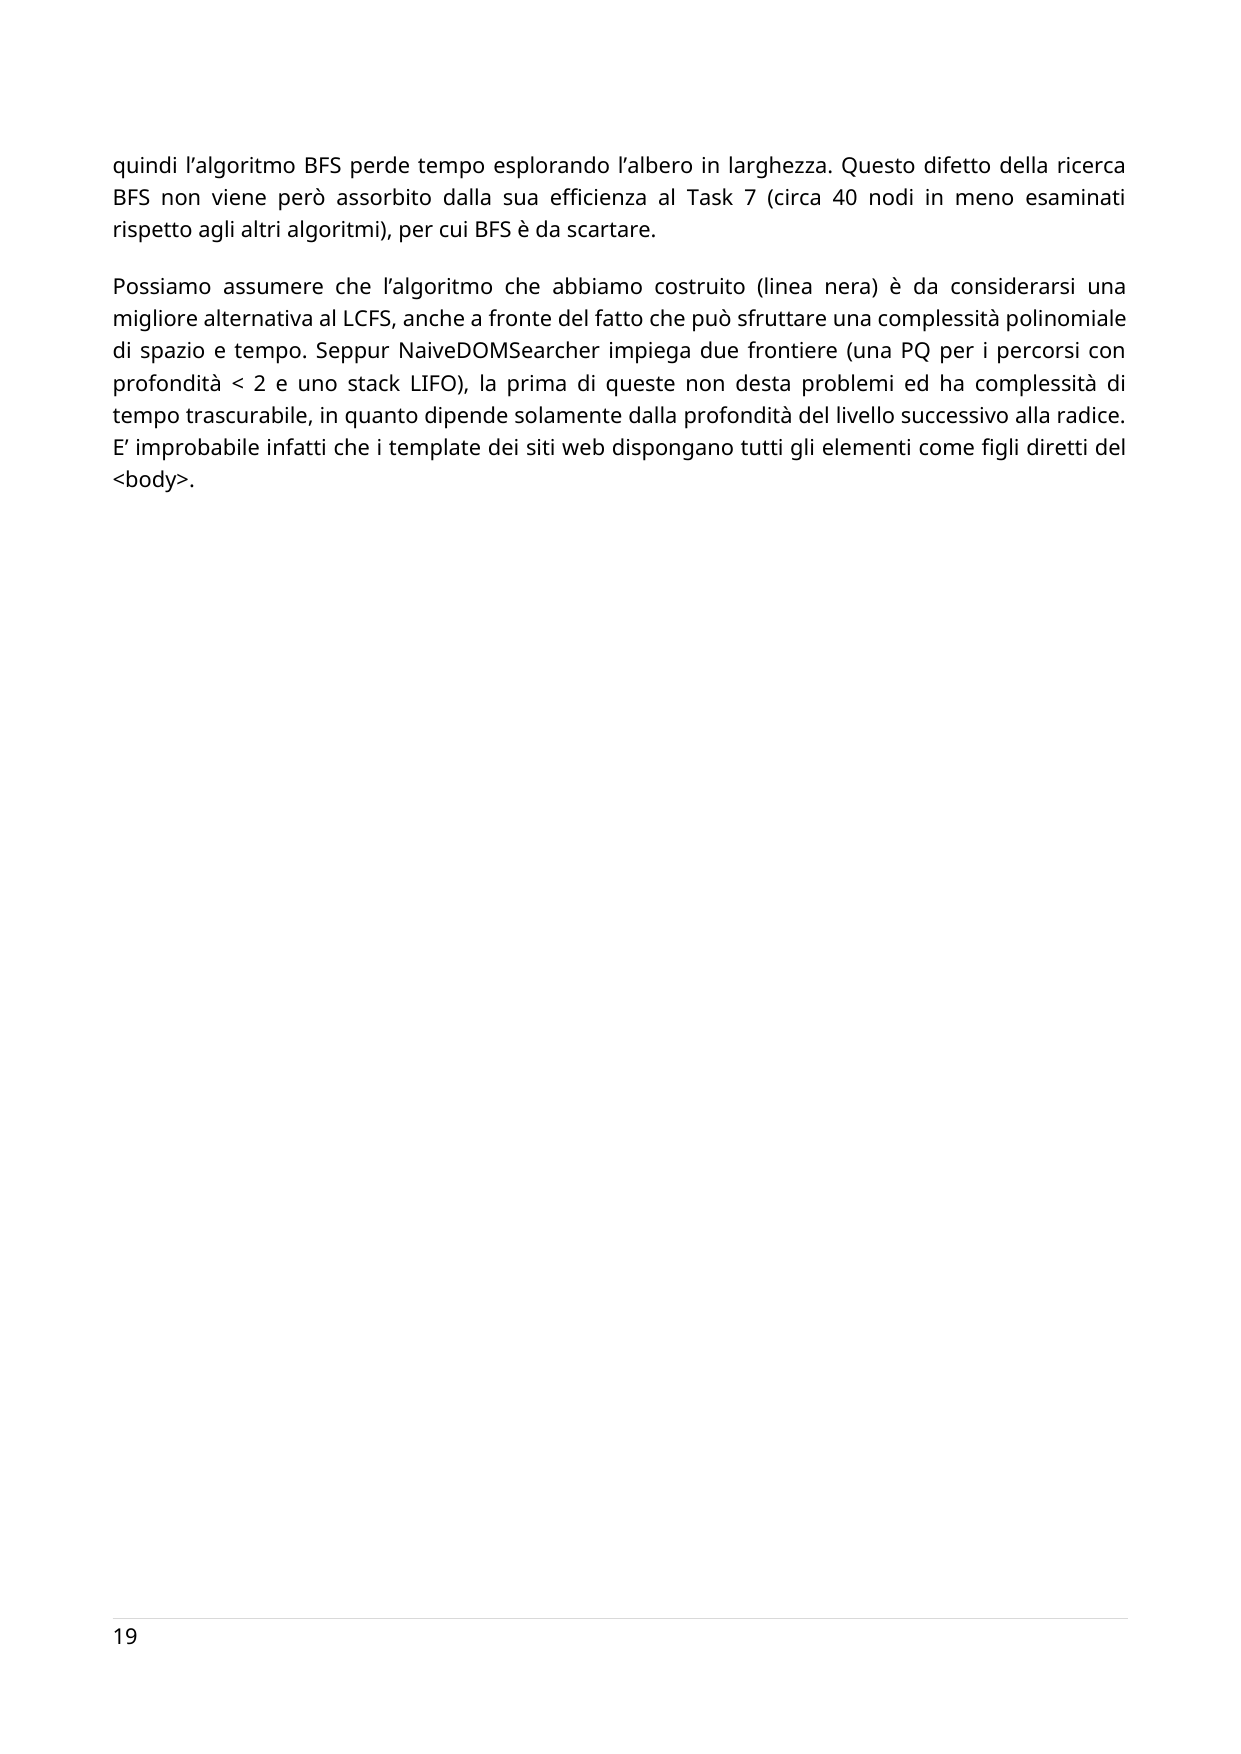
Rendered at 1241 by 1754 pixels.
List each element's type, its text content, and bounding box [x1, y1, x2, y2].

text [112, 150, 1128, 244]
text Possiamo assumere che l’algoritmo che abbiamo costruito (linea nera) è da considerarsi una migliore alternativa al LCFS, anche a fronte del fatto che può sfruttare una complessità polinomiale di spazio e tempo. Seppur NaiveDOMSearcher impiega due frontiere (una PQ per i percorsi con profondità < 2 e uno stack LIFO), la prima di queste non desta problemi ed ha complessità di tempo trascurabile, in quanto dipende solamente dalla profondità del livello successivo alla radice. E’ improbabile infatti che i template dei siti web dispongano tutti gli elementi come figli diretti del <body>. [112, 271, 1128, 493]
